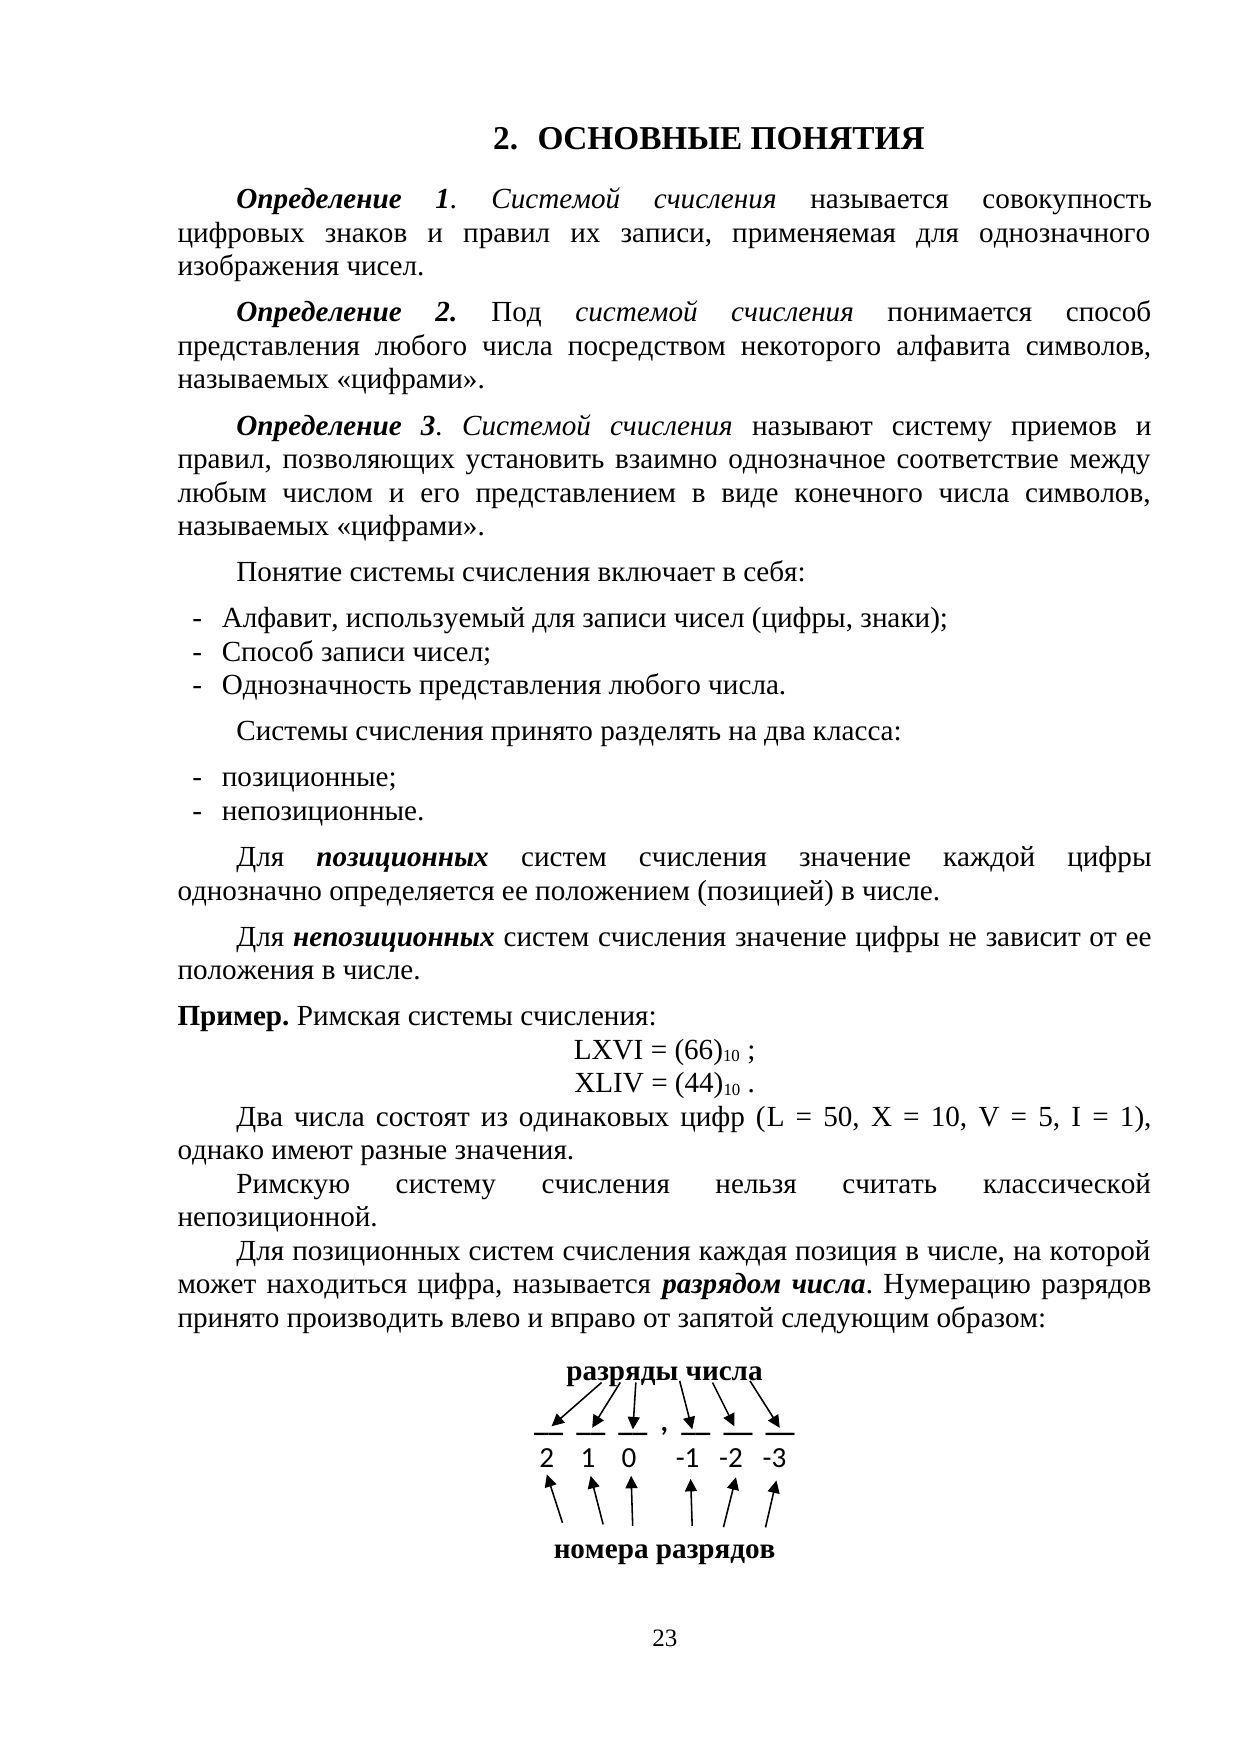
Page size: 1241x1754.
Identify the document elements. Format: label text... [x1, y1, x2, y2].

text XLIV = (44)10 . [177, 1065, 1152, 1099]
text разряды числа [177, 1353, 1152, 1386]
text Определение 2. Под системой счисления понимается способ представления любого числа посредством некоторого алфавита символов, называемых «цифрами». [177, 294, 1152, 395]
text Для позиционных систем счисления каждая позиция в числе, на которой может находиться цифра, называется разрядом числа. Нумерацию разрядов принято производить влево и вправо от запятой следующим образом: [177, 1233, 1152, 1334]
text Определение 1. Системой счисления называется совокупность цифровых знаков и правил их записи, применяемая для однозначного изображения чисел. [177, 181, 1152, 282]
text Для позиционных систем счисления значение каждой цифры однозначно определяется ее положением (позицией) в числе. [177, 839, 1152, 906]
text номера разрядов [177, 1531, 1152, 1565]
list ОСНОВНЫЕ ПОНЯТИЯ [266, 118, 1152, 156]
text __ __ __ , __ __ __ [177, 1403, 1152, 1439]
list Алфавит, используемый для записи чисел (цифры, знаки); [177, 600, 1152, 634]
text 2 1 0 -1 -2 -3 [177, 1439, 1152, 1474]
text LXVI = (66)10 ; [177, 1032, 1152, 1065]
text Для непозиционных систем счисления значение цифры не зависит от ее положения в числе. [177, 919, 1152, 986]
list Способ записи чисел; [177, 634, 1152, 667]
list непозиционные. [177, 793, 1152, 827]
text Пример. Римская системы счисления: [177, 998, 1152, 1032]
text Два числа состоят из одинаковых цифр (L = 50, X = 10, V = 5, I = 1), однако имеют разные значения. [177, 1099, 1152, 1166]
text Системы счисления принято разделять на два класса: [177, 713, 1152, 747]
list позиционные; [177, 759, 1152, 793]
text Римскую систему счисления нельзя считать классической непозиционной. [177, 1166, 1152, 1233]
text Определение 3. Системой счисления называют систему приемов и правил, позволяющих установить взаимно однозначное соответствие между любым числом и его представлением в виде конечного числа символов, называемых «цифрами». [177, 408, 1152, 542]
text Понятие системы счисления включает в себя: [177, 554, 1152, 588]
list Однозначность представления любого числа. [177, 667, 1152, 701]
